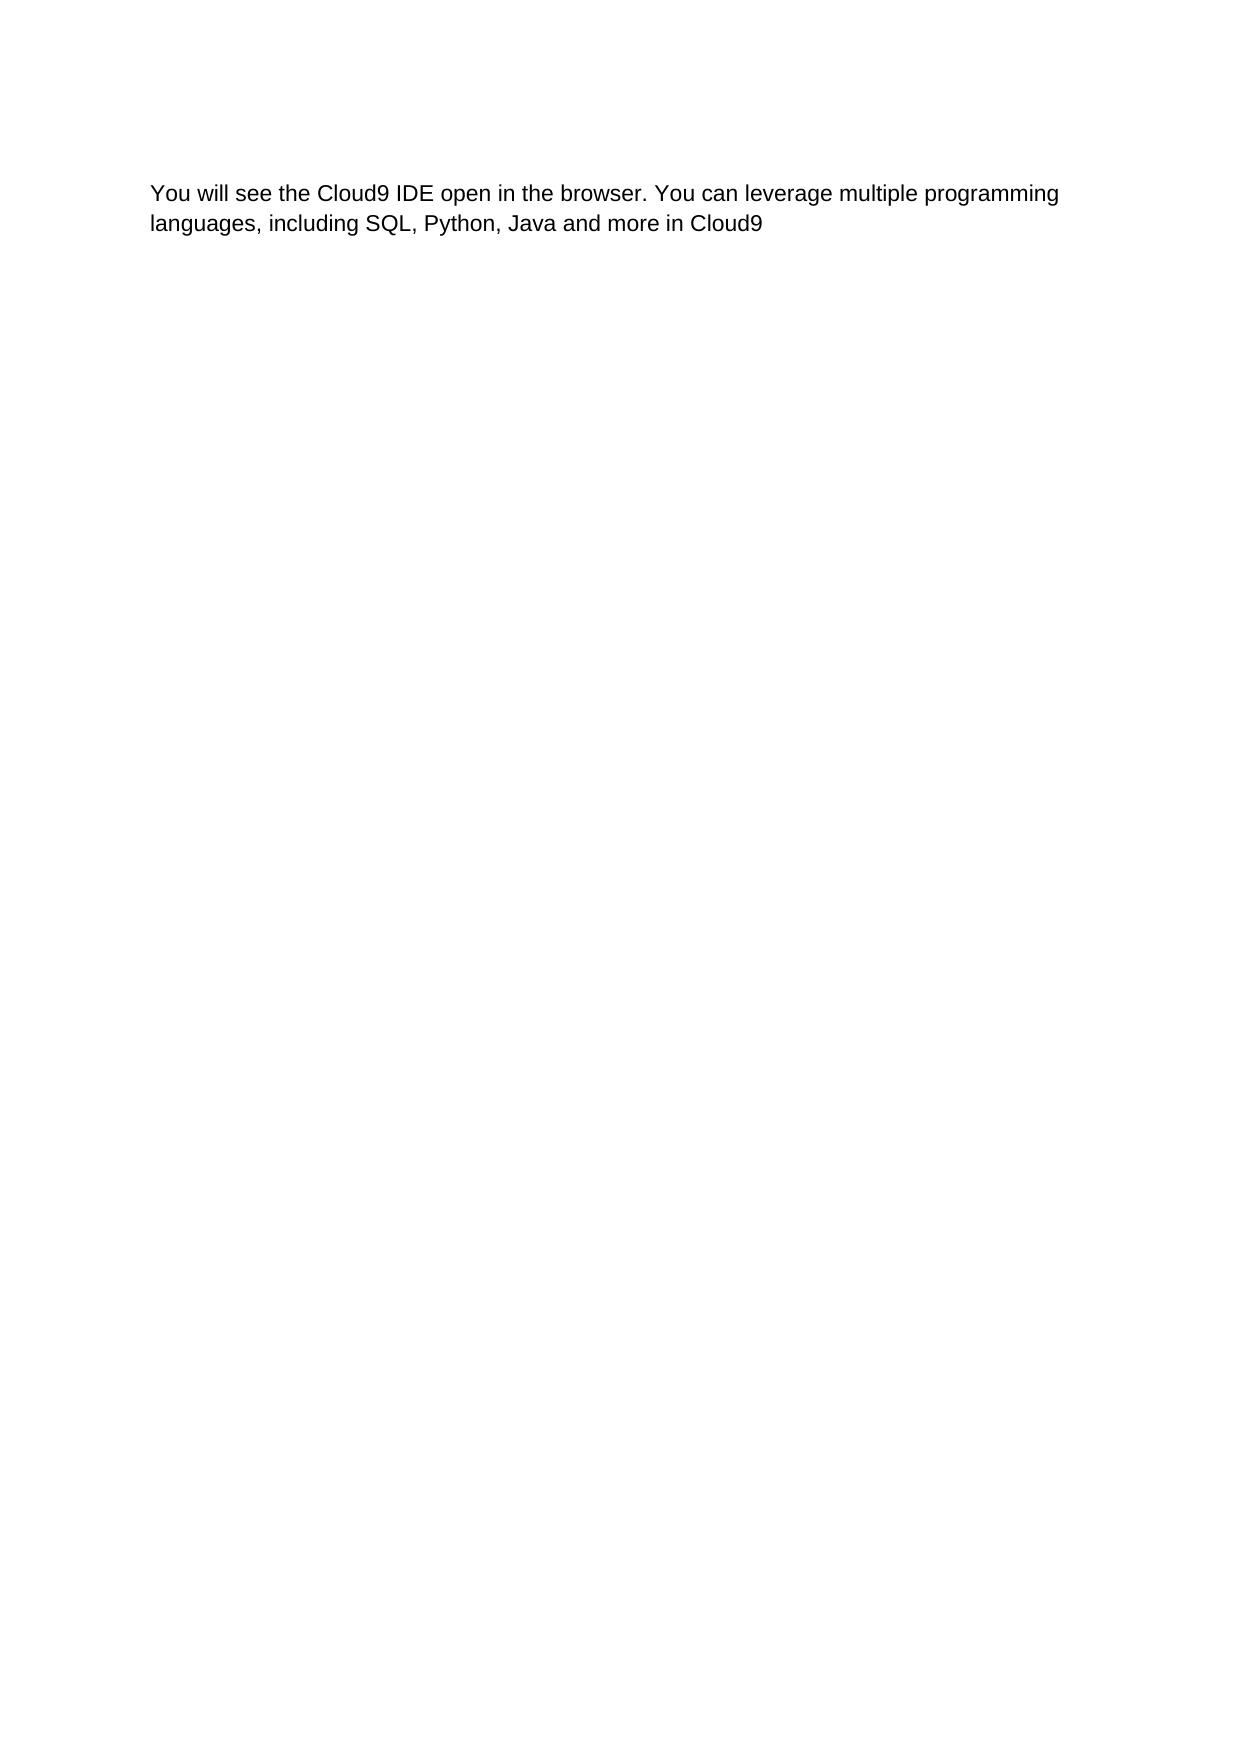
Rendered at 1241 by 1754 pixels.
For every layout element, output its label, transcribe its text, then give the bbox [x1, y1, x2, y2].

text You will see the Cloud9 IDE open in the browser. You can leverage multiple programming languages, including SQL, Python, Java and more in Cloud9 [150, 180, 1090, 237]
